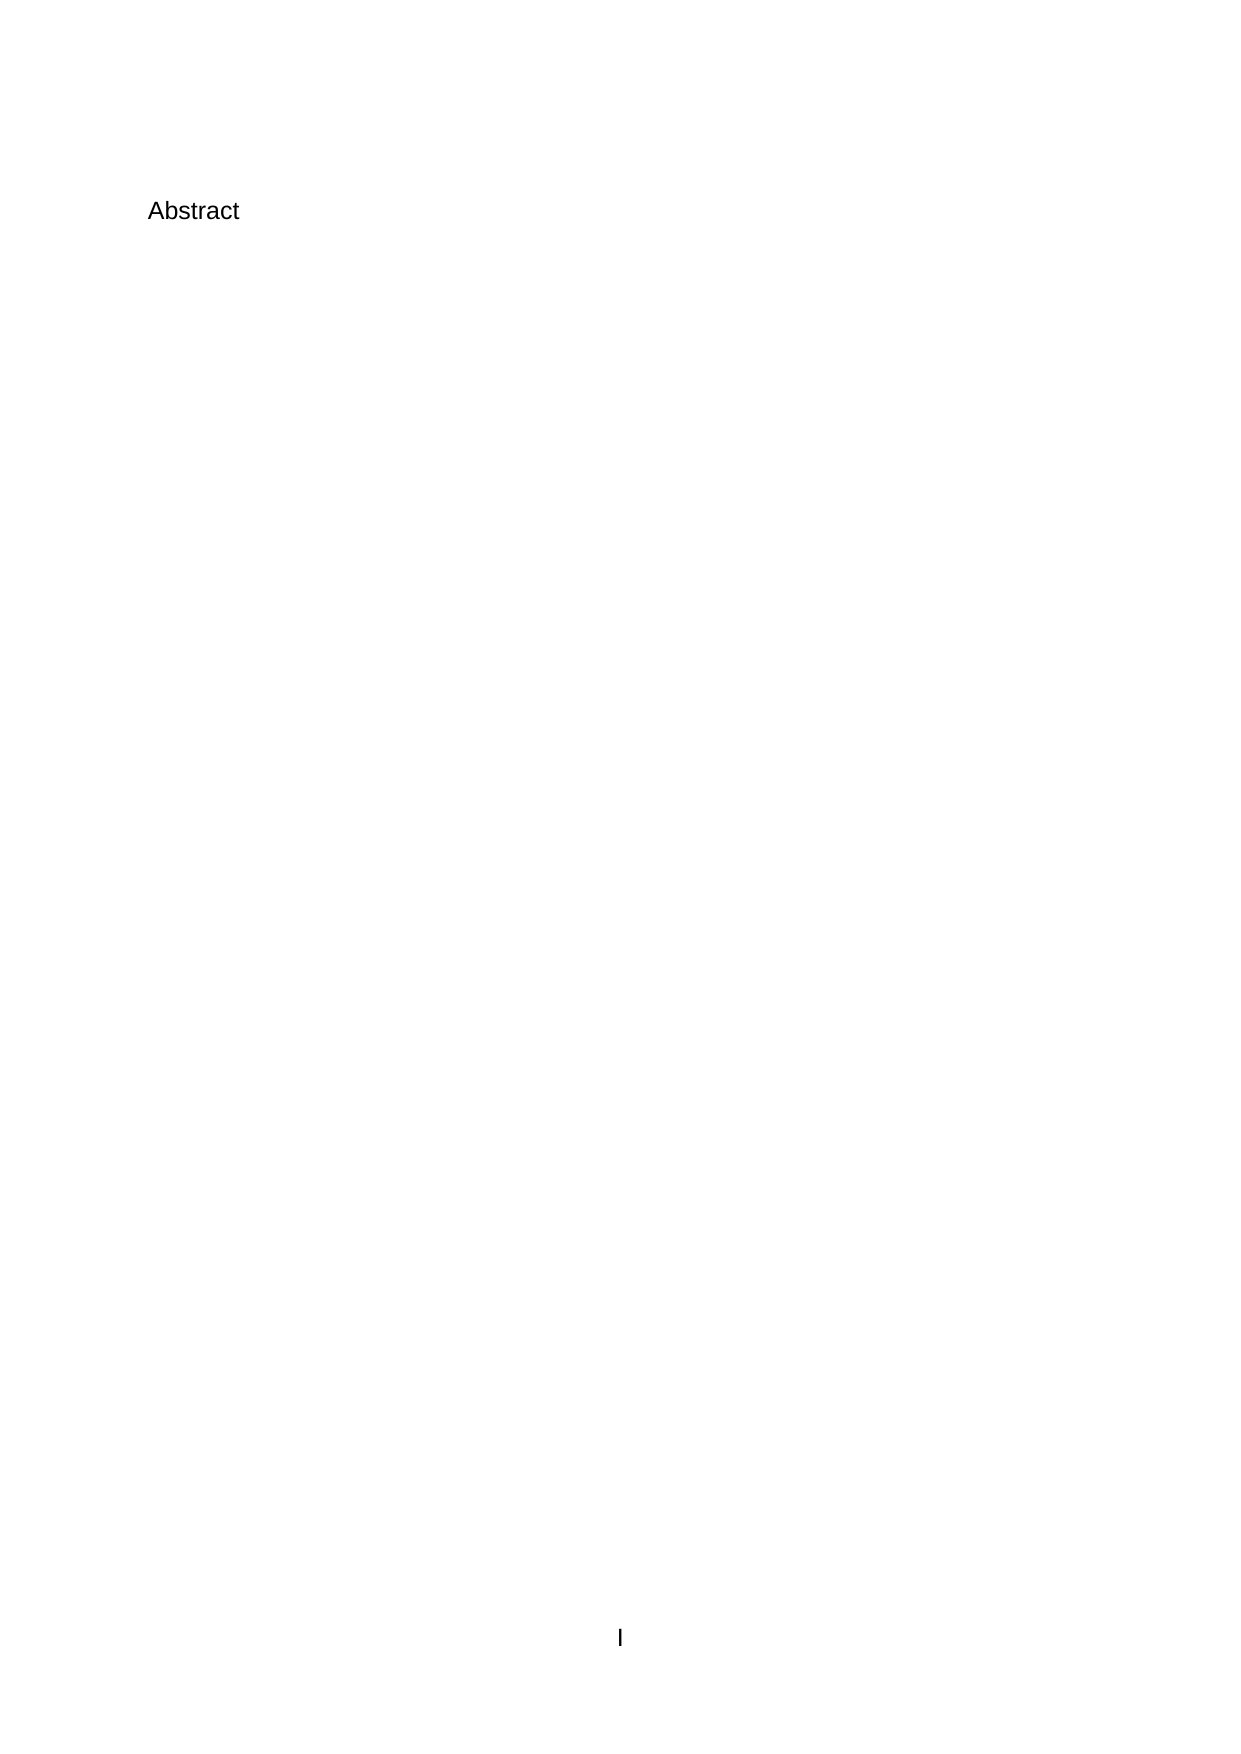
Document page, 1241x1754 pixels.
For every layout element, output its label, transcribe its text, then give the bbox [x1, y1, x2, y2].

text Abstract [148, 196, 1093, 225]
